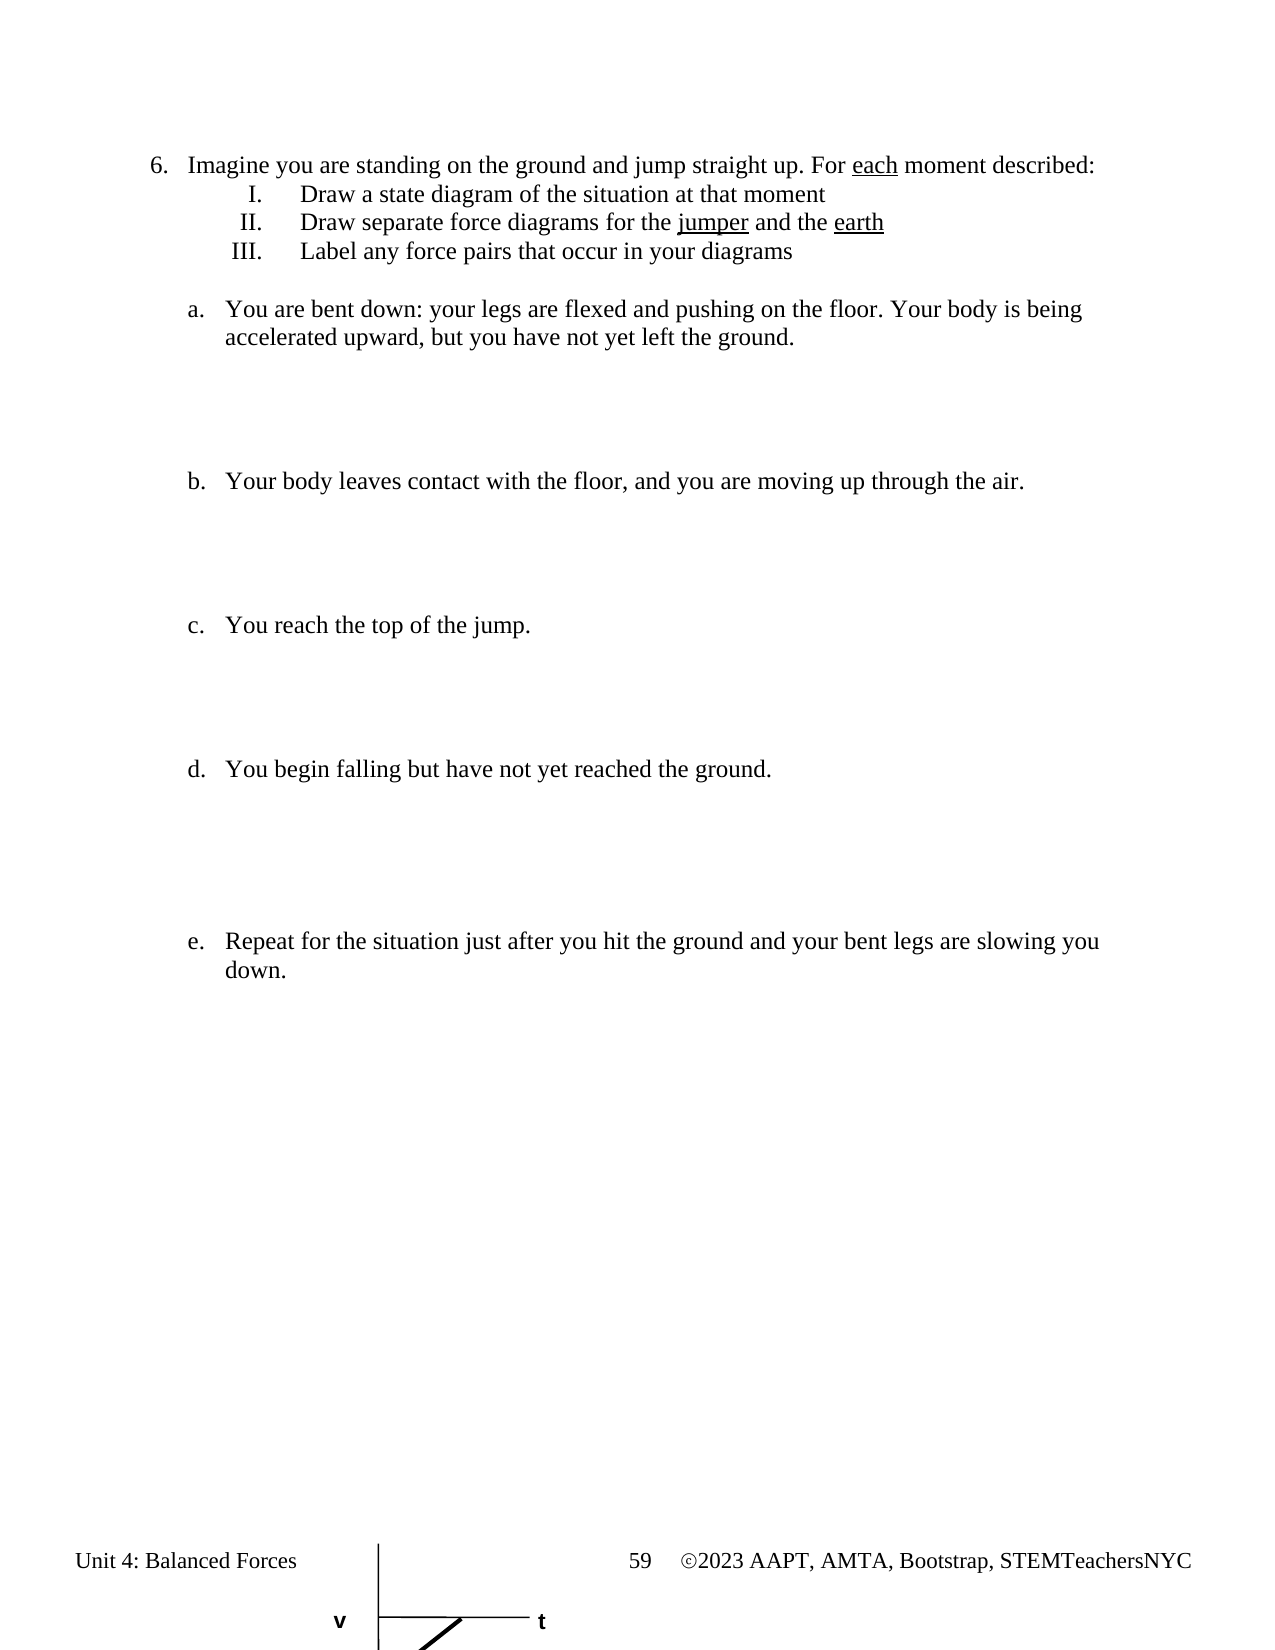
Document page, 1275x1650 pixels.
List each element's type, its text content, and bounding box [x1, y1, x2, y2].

list Draw separate force diagrams for the jumper and the earth [262, 207, 1125, 236]
list Label any force pairs that occur in your diagrams [262, 236, 1125, 265]
list You begin falling but have not yet reached the ground. [187, 754, 1125, 782]
list You are bent down: your legs are flexed and pushing on the floor. Your body is being accelerated upward, but you have not yet left the ground. [187, 294, 1125, 351]
list Your body leaves contact with the floor, and you are moving up through the air. [187, 466, 1125, 495]
list You reach the top of the jump. [187, 610, 1125, 639]
list Imagine you are standing on the ground and jump straight up. For each moment described: [150, 150, 1125, 179]
list Repeat for the situation just after you hit the ground and your bent legs are slowing you down. [187, 926, 1125, 984]
list Draw a state diagram of the situation at that moment [262, 179, 1125, 207]
